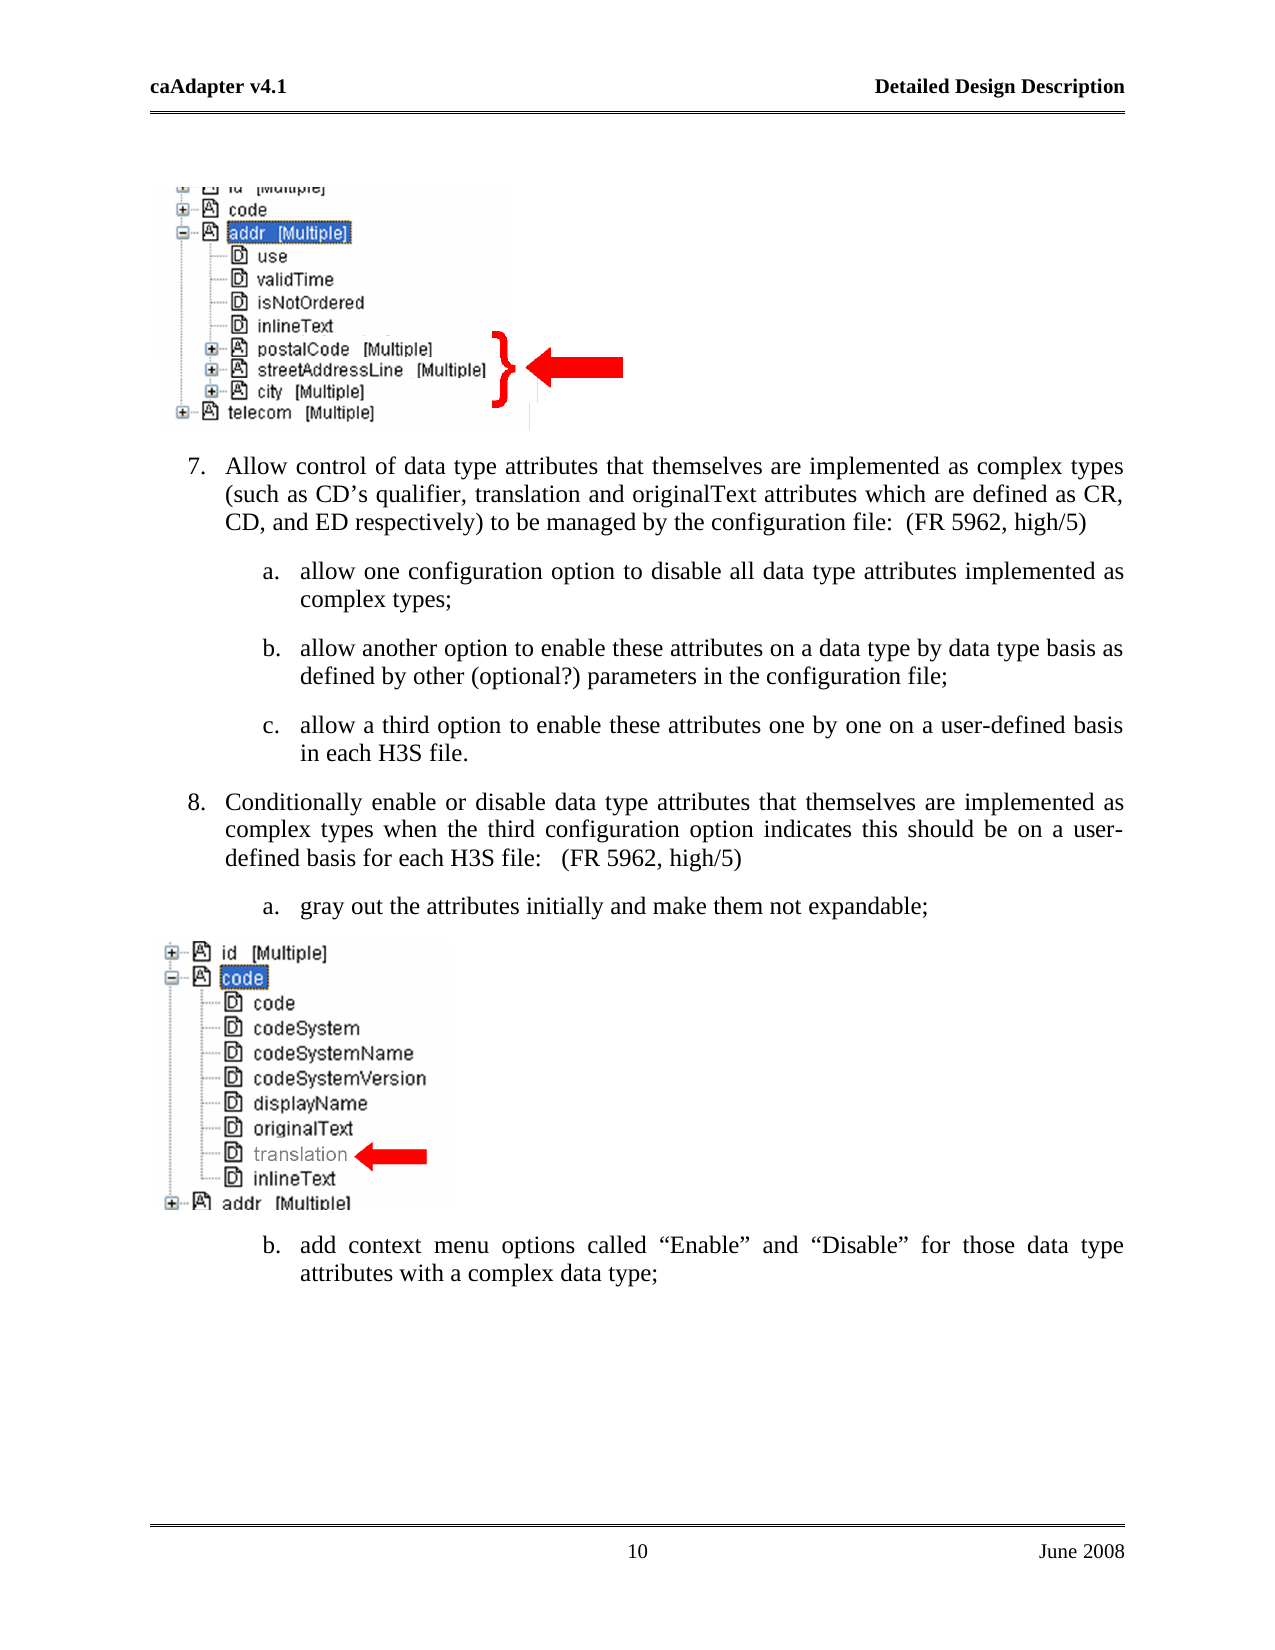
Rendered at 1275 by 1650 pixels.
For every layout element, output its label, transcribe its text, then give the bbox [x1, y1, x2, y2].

picture [150, 187, 623, 431]
picture [150, 941, 451, 1210]
list allow a third option to enable these attributes one by one on a user-defined basis in each H3S file. [262, 711, 1125, 767]
list Conditionally enable or disable data type attributes that themselves are implemented as complex types when the third configuration option indicates this should be on a user-defined basis for each H3S file: (FR 5962, high/5) [187, 787, 1125, 871]
list gray out the attributes initially and make them not expandable; [262, 892, 1125, 920]
list allow another option to enable these attributes on a data type by data type basis as defined by other (optional?) parameters in the configuration file; [262, 634, 1125, 690]
list allow one configuration option to disable all data type attributes implemented as complex types; [262, 557, 1125, 613]
list add context menu options called “Enable” and “Disable” for those data type attributes with a complex data type; [262, 1231, 1125, 1287]
list Allow control of data type attributes that themselves are implemented as complex types (such as CD’s qualifier, translation and originalText attributes which are defined as CR, CD, and ED respectively) to be managed by the configuration file: (FR 5962, high/5) [187, 452, 1125, 536]
